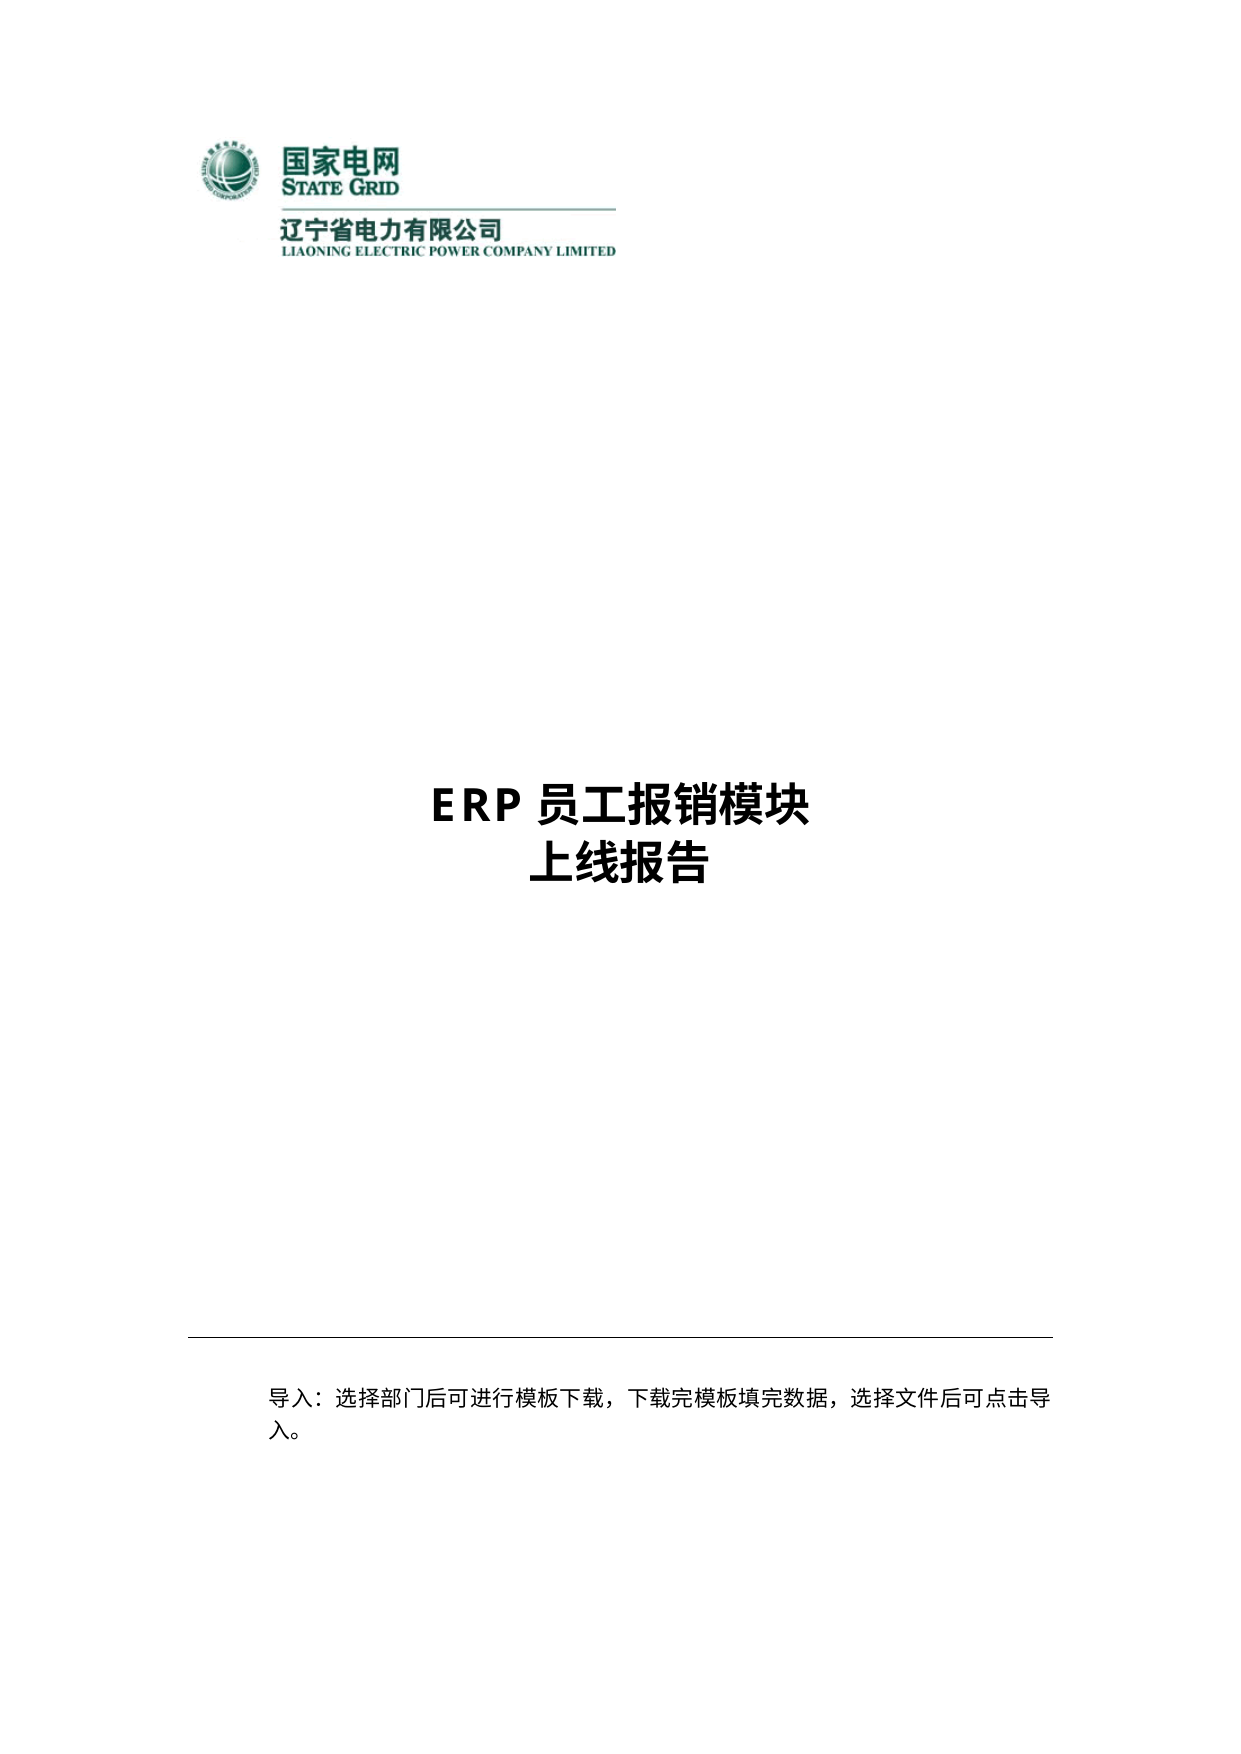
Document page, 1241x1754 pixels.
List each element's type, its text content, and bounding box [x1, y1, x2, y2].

text 导入：选择部门后可进行模板下载，下载完模板填完数据，选择文件后可点击导入。 [269, 1381, 1053, 1446]
